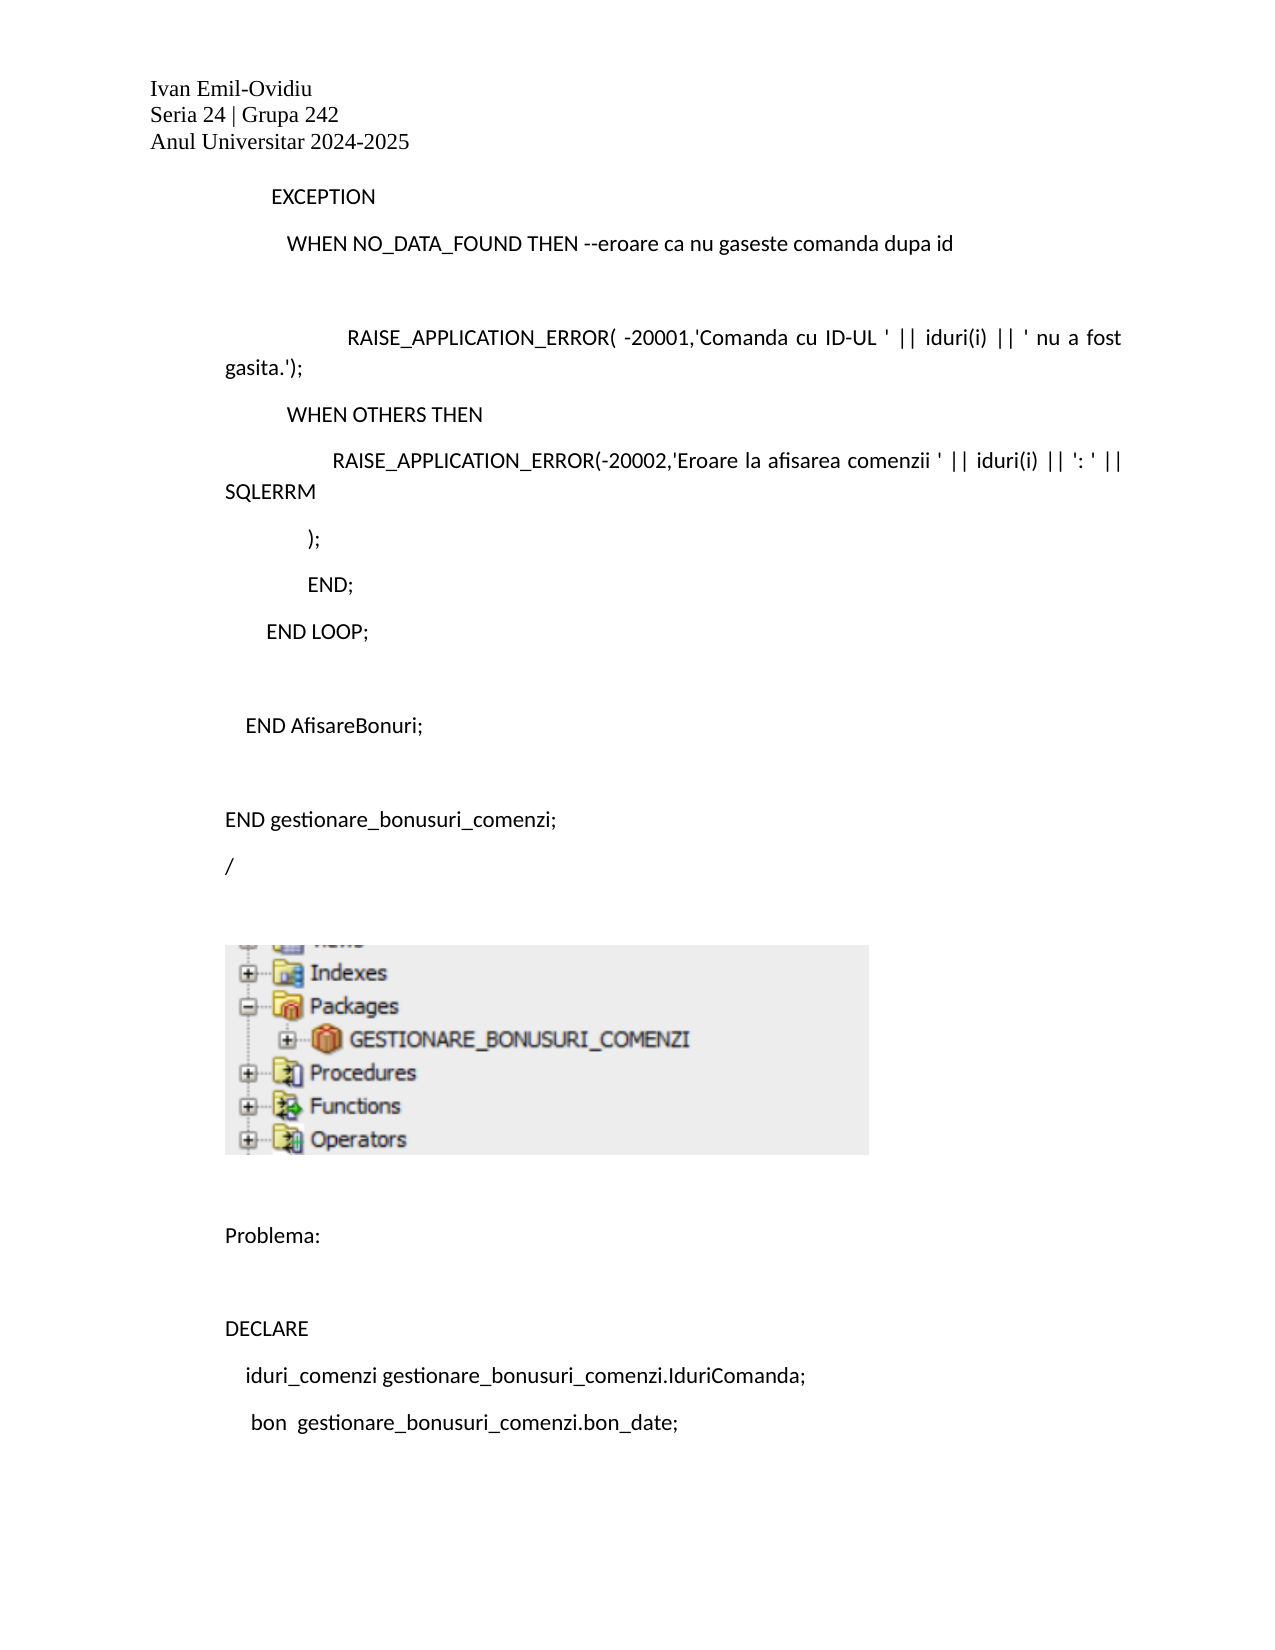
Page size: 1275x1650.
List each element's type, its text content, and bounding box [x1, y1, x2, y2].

text EXCEPTION [225, 182, 1125, 210]
text bon gestionare_bonusuri_comenzi.bon_date; [225, 1408, 1125, 1436]
text END LOOP; [225, 617, 1125, 646]
text END AfisareBonuri; [225, 711, 1125, 739]
text RAISE_APPLICATION_ERROR( -20001,'Comanda cu ID-UL ' || iduri(i) || ' nu a fost gasita.'); [225, 323, 1125, 381]
text iduri_comenzi gestionare_bonusuri_comenzi.IduriComanda; [225, 1361, 1125, 1389]
text END; [225, 571, 1125, 599]
text WHEN NO_DATA_FOUND THEN --eroare ca nu gaseste comanda dupa id [225, 229, 1125, 257]
text ); [225, 524, 1125, 552]
text END gestionare_bonusuri_comenzi; [225, 805, 1125, 833]
text RAISE_APPLICATION_ERROR(-20002,'Eroare la afisarea comenzii ' || iduri(i) || ': ' || SQLERRM [225, 447, 1125, 505]
text / [225, 852, 1125, 880]
text Problema: [225, 1221, 1125, 1249]
picture [225, 945, 869, 1155]
text WHEN OTHERS THEN [225, 400, 1125, 428]
text DECLARE [225, 1314, 1125, 1342]
